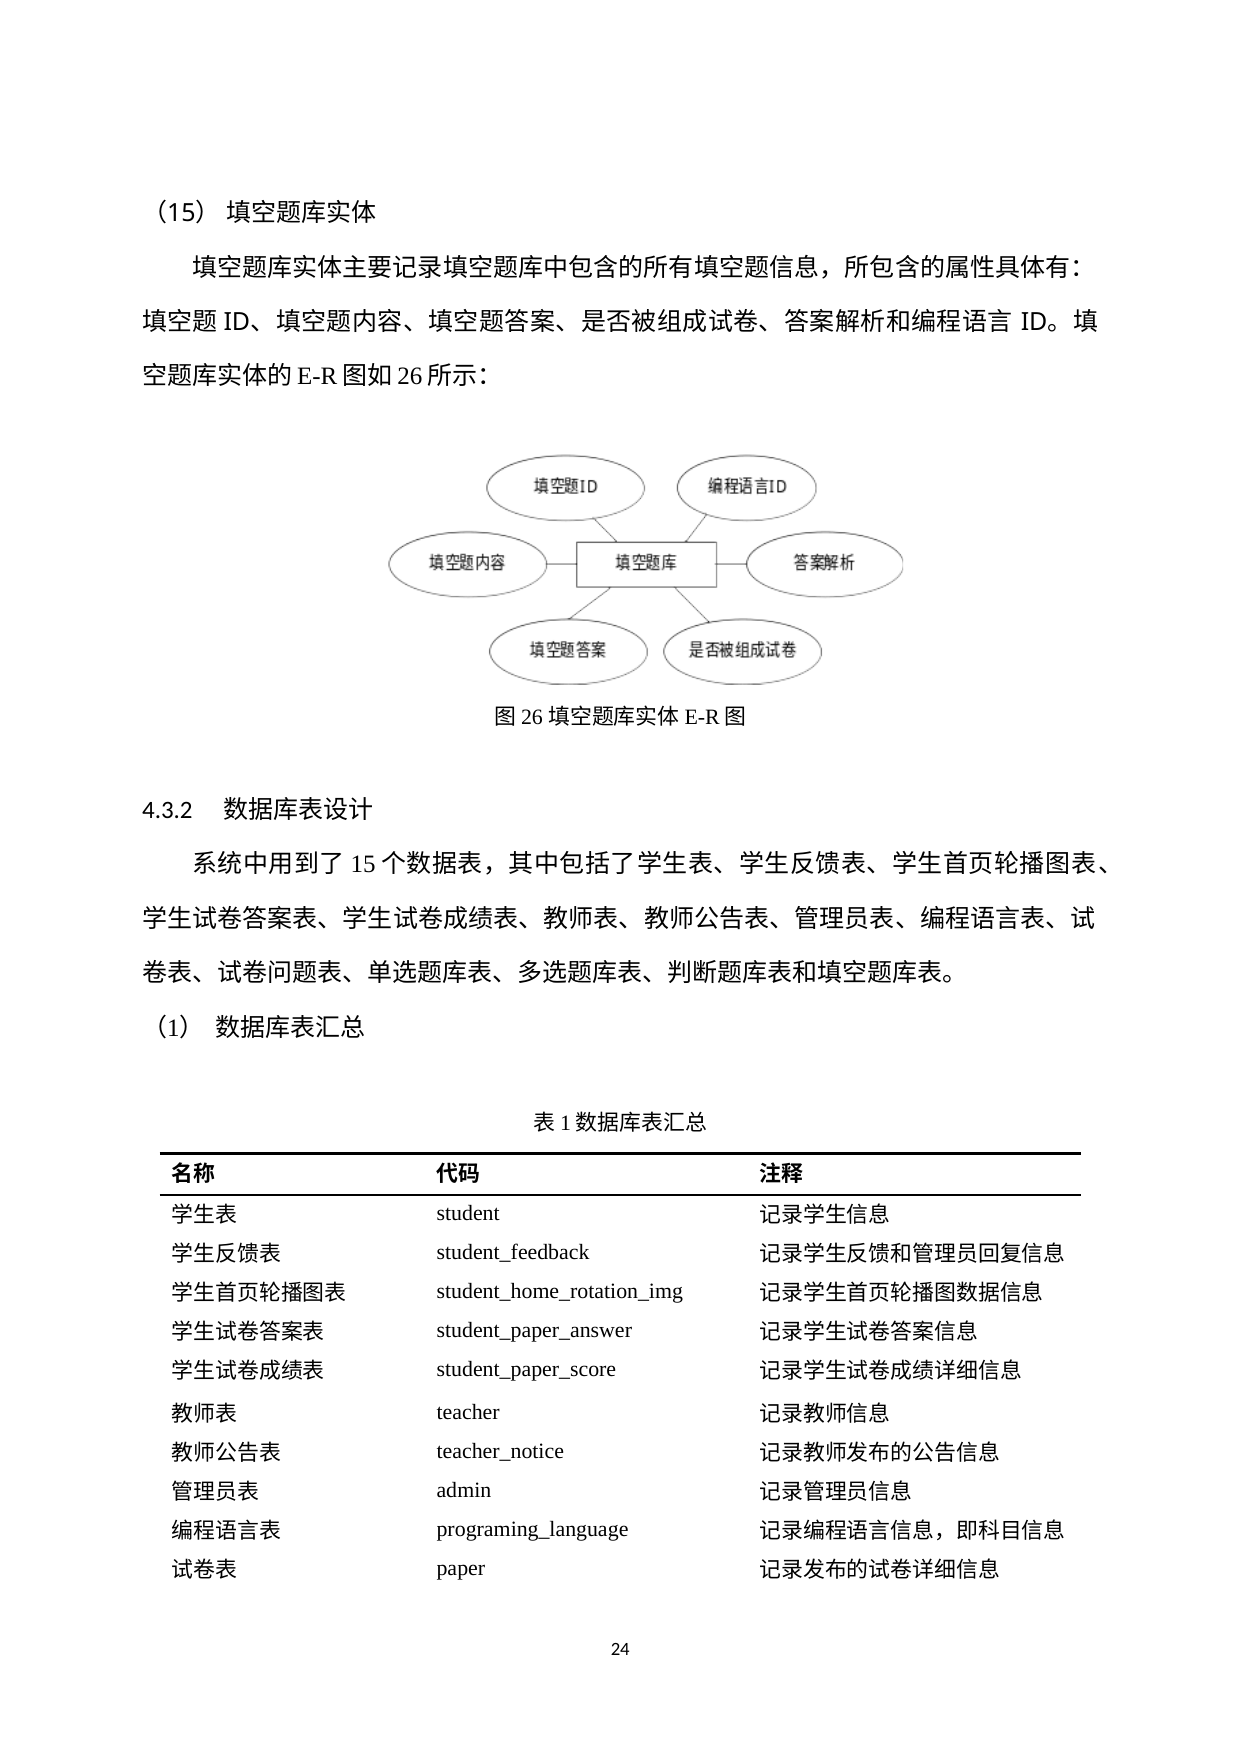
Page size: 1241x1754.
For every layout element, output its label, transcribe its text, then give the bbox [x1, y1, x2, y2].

table_header 名称 [160, 1155, 424, 1194]
table_cell 记录编程语言信息，即科目信息 [747, 1512, 1081, 1551]
text 图26 填空题库实体 E-R图 [142, 699, 1098, 731]
table_cell 学生试卷成绩表 [160, 1352, 424, 1395]
list 数据库表汇总 [142, 1007, 1098, 1043]
table_cell 学生试卷答案表 [160, 1313, 424, 1352]
table_cell programing_language [425, 1512, 747, 1551]
table_cell 记录学生信息 [747, 1196, 1081, 1235]
text 表1 数据库表汇总 [142, 1104, 1098, 1136]
table_cell 编程语言表 [160, 1512, 424, 1551]
list （15） 填空题库实体 [142, 193, 1098, 229]
table_cell 记录学生试卷成绩详细信息 [747, 1352, 1081, 1395]
table_cell student_home_rotation_img [425, 1274, 747, 1313]
table_cell 记录教师信息 [747, 1395, 1081, 1434]
table_cell 教师表 [160, 1395, 424, 1434]
table_cell 学生表 [160, 1196, 424, 1235]
table_cell admin [425, 1473, 747, 1512]
table_cell 记录学生首页轮播图数据信息 [747, 1274, 1081, 1313]
table_cell 记录管理员信息 [747, 1473, 1081, 1512]
text 填空题库实体主要记录填空题库中包含的所有填空题信息，所包含的属性具体有：填空题ID、填空题内容、填空题答案、是否被组成试卷、答案解析和编程语言ID。填空题库实体的E-R图如26所示： [142, 247, 1098, 392]
table_cell teacher_notice [425, 1434, 747, 1473]
table_cell student_feedback [425, 1235, 747, 1274]
table_cell teacher [425, 1395, 747, 1434]
table_cell paper [425, 1551, 747, 1589]
table_cell student [425, 1196, 747, 1235]
table_cell 学生反馈表 [160, 1235, 424, 1274]
table_cell 记录学生试卷答案信息 [747, 1313, 1081, 1352]
table_cell 记录学生反馈和管理员回复信息 [747, 1235, 1081, 1274]
table_header 注释 [747, 1155, 1081, 1194]
table_cell 记录发布的试卷详细信息 [747, 1551, 1081, 1589]
table_cell 记录教师发布的公告信息 [747, 1434, 1081, 1473]
text 数据库表设计 [142, 789, 1098, 826]
table_cell student_paper_answer [425, 1313, 747, 1352]
table_cell 教师公告表 [160, 1434, 424, 1473]
text 系统中用到了15个数据表，其中包括了学生表、学生反馈表、学生首页轮播图表、学生试卷答案表、学生试卷成绩表、教师表、教师公告表、管理员表、编程语言表、试卷表、试卷问题表、单选题库表、多选题库表、判断题库表和填空题库表。 [142, 844, 1098, 989]
table_cell student_paper_score [425, 1352, 747, 1395]
table_cell 试卷表 [160, 1551, 424, 1589]
table_header 代码 [425, 1155, 747, 1194]
table_cell 学生首页轮播图表 [160, 1274, 424, 1313]
table_cell 管理员表 [160, 1473, 424, 1512]
